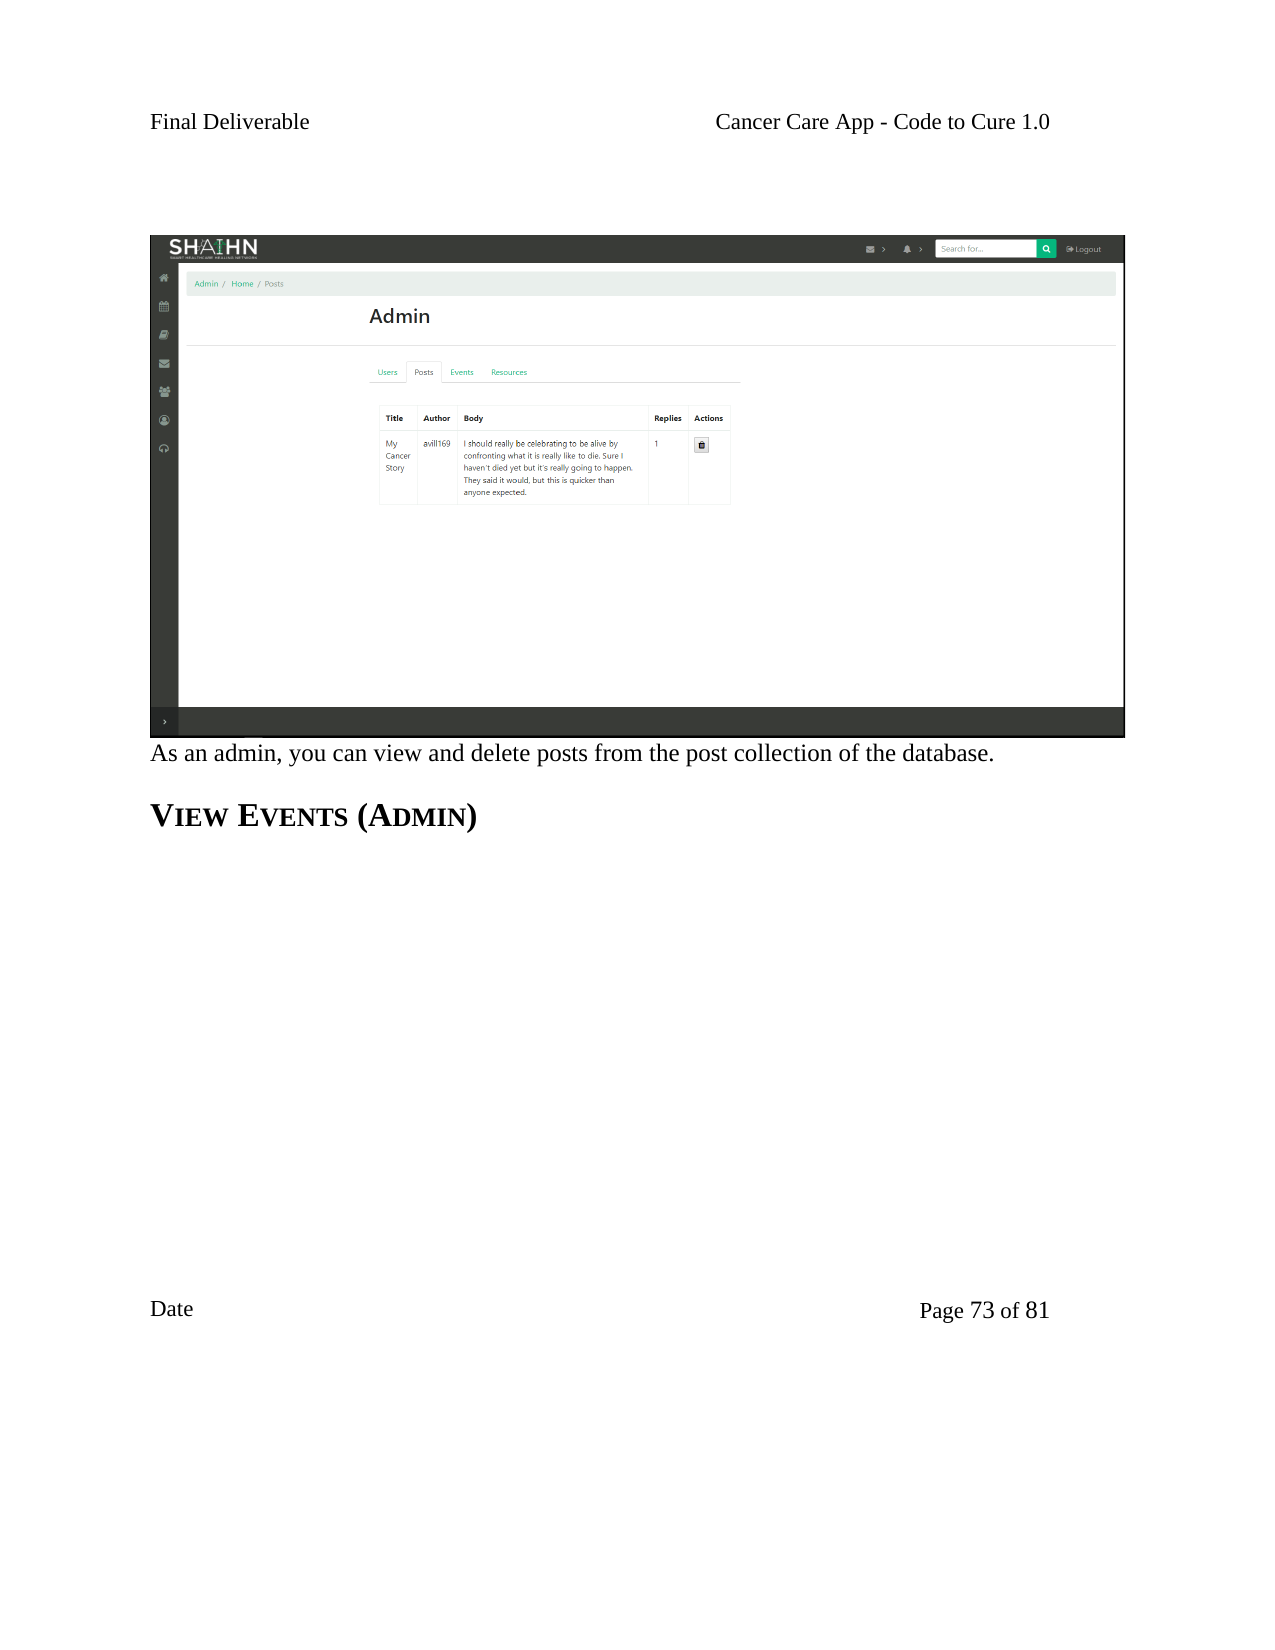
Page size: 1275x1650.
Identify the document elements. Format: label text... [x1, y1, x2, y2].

text As an admin, you can view and delete posts from the post collection of the database. [150, 738, 1125, 767]
picture [150, 235, 1125, 738]
text View Events (Admin) [150, 795, 1125, 834]
